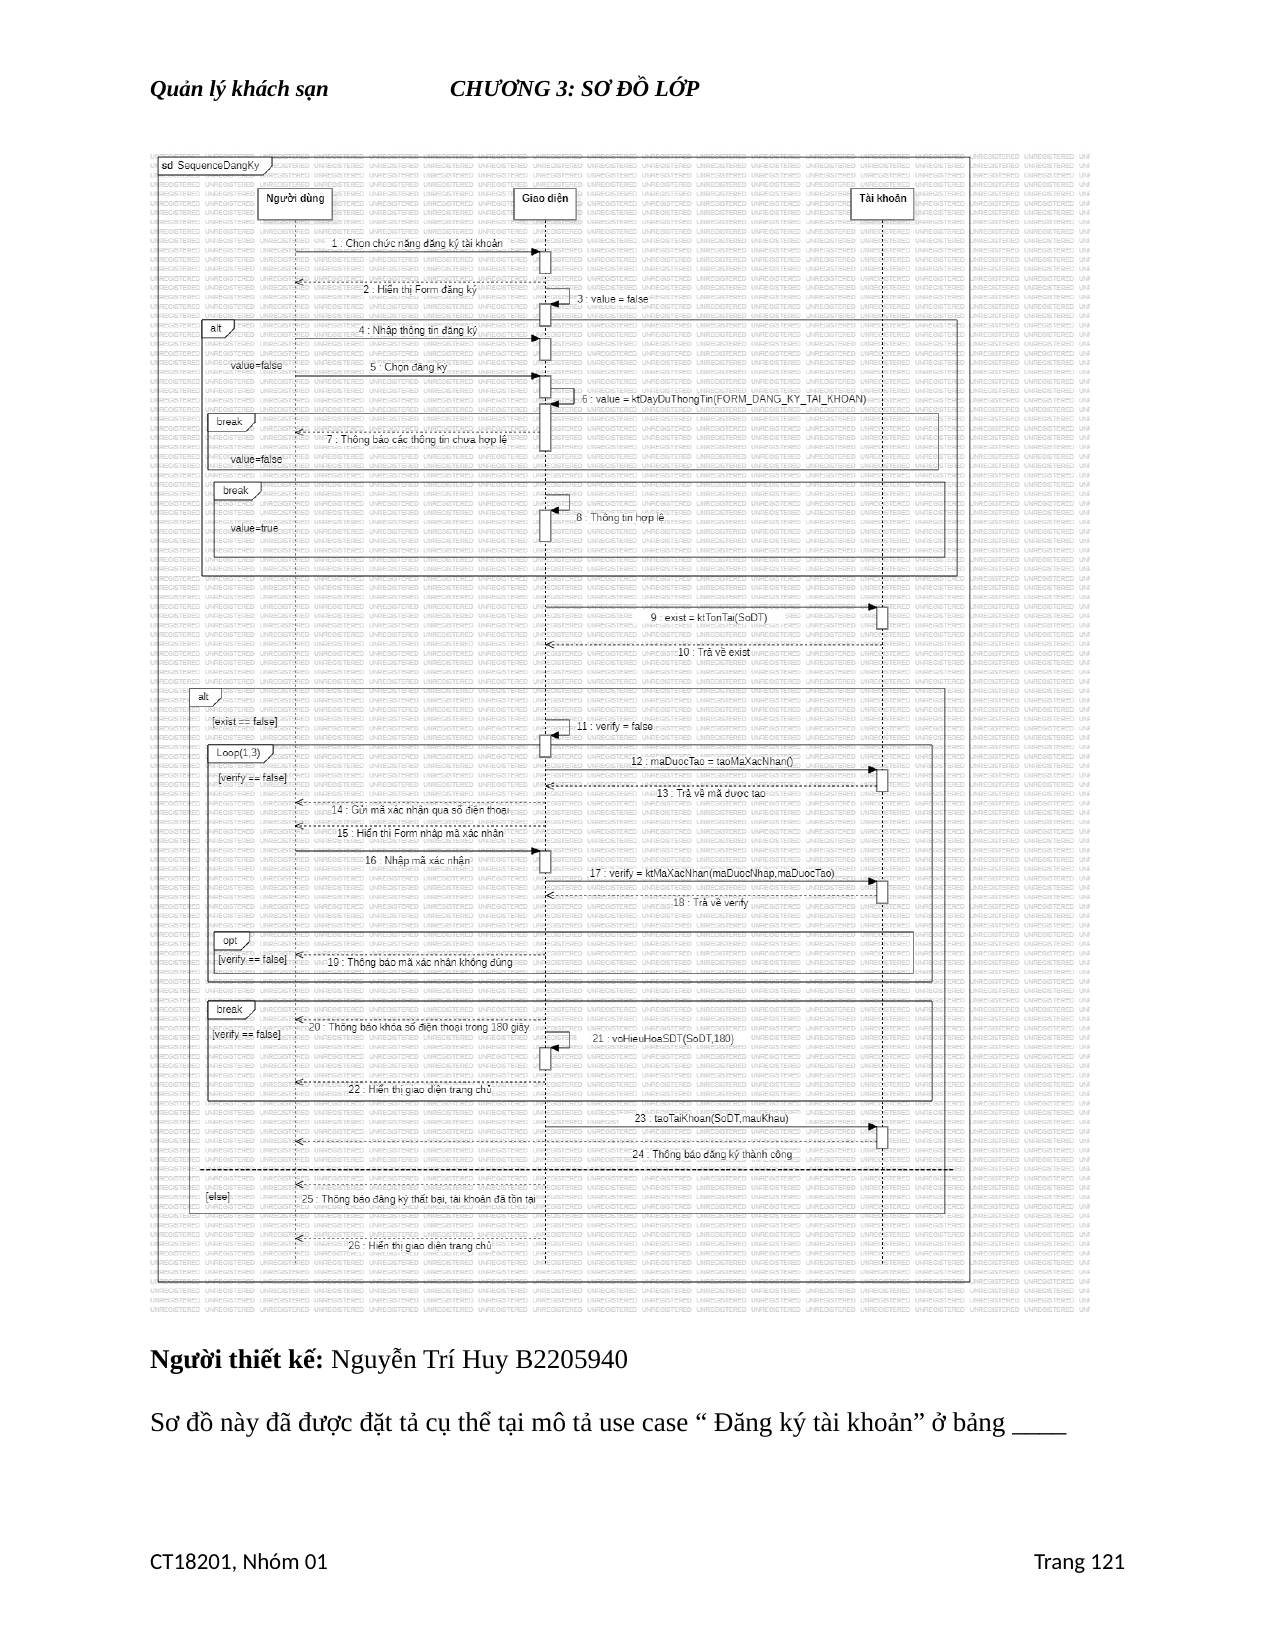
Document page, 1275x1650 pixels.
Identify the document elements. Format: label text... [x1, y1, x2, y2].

text Người thiết kế: Nguyễn Trí Huy B2205940 [150, 1343, 1125, 1374]
text Sơ đồ này đã được đặt tả cụ thể tại mô tả use case “ Đăng ký tài khoản” ở bảng ____ [150, 1406, 1125, 1438]
picture [150, 150, 1090, 1313]
